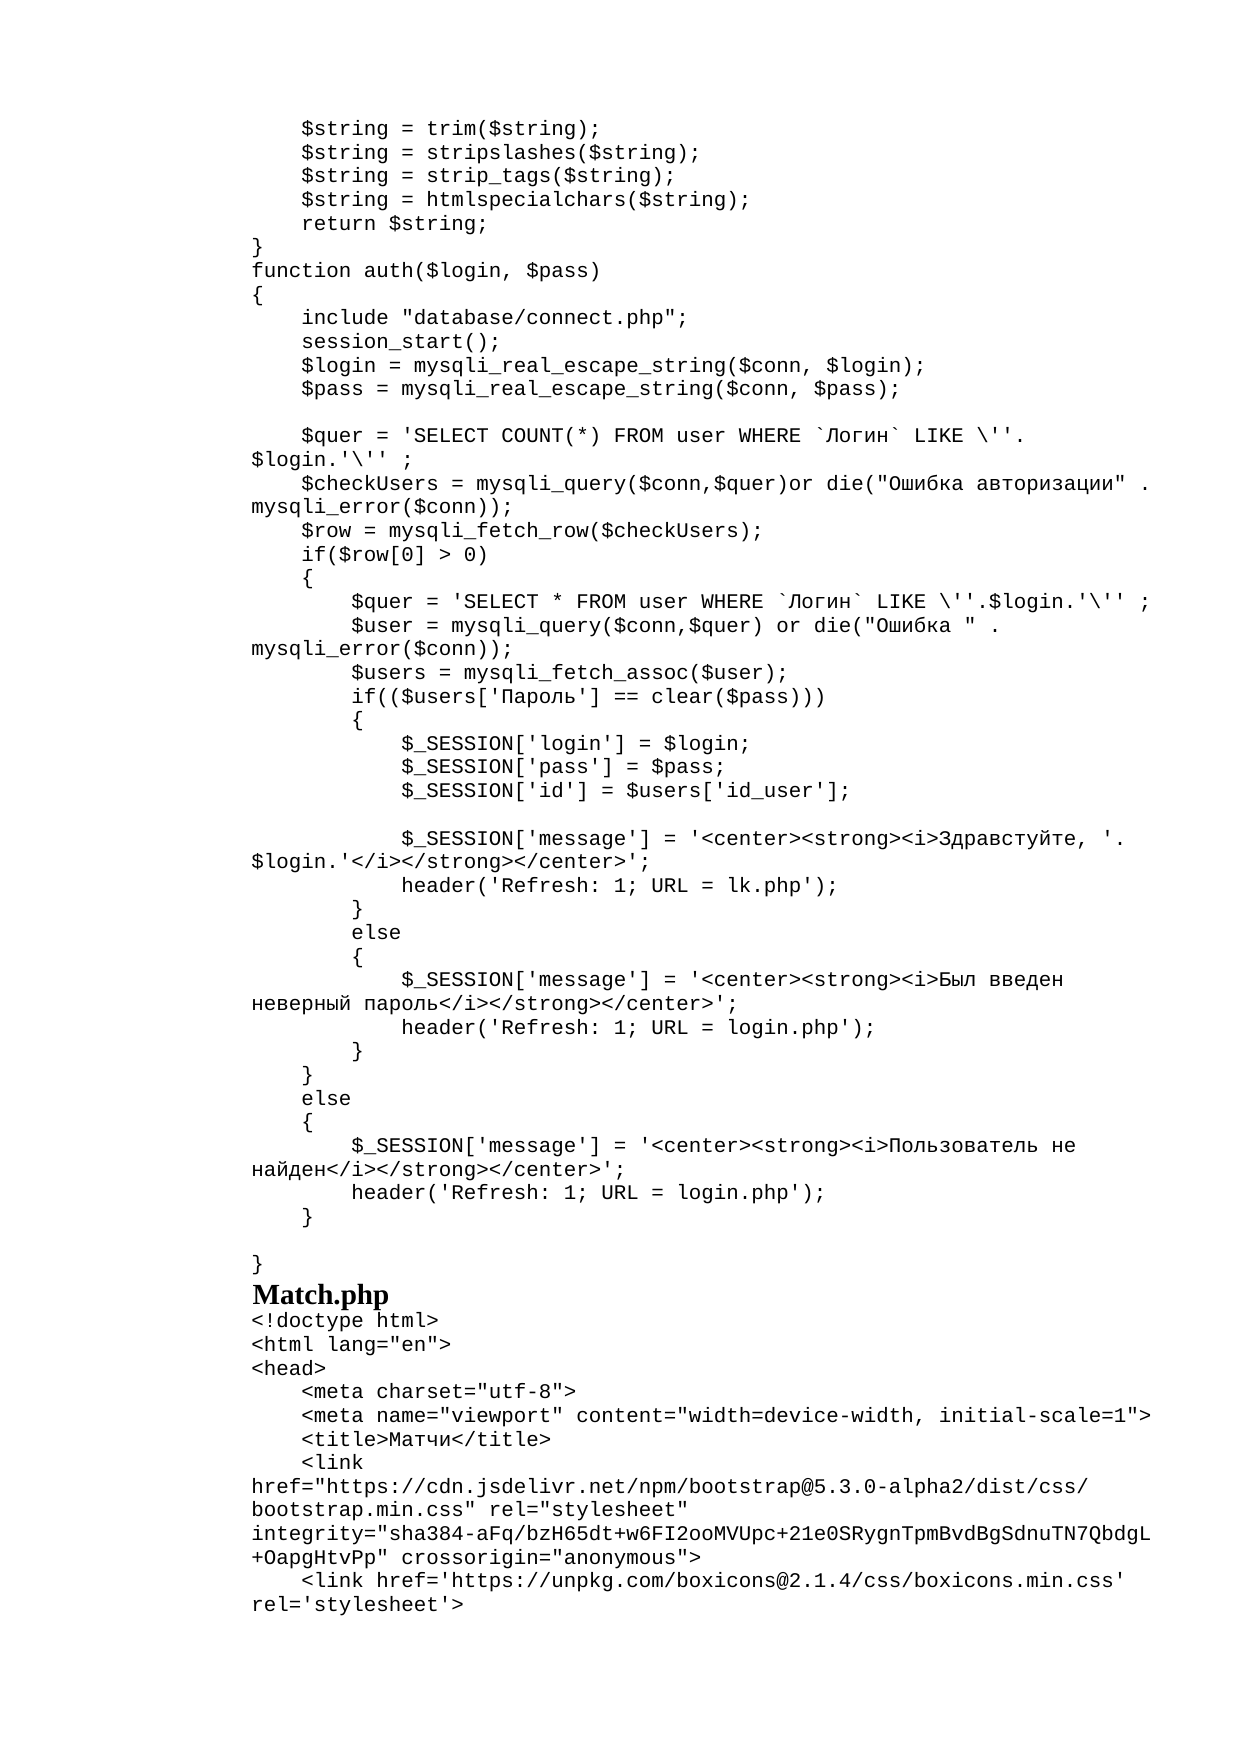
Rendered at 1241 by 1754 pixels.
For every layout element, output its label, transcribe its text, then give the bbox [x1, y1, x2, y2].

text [251, 118, 1152, 1277]
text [251, 1310, 1152, 1618]
list Match.php [252, 1277, 1152, 1310]
